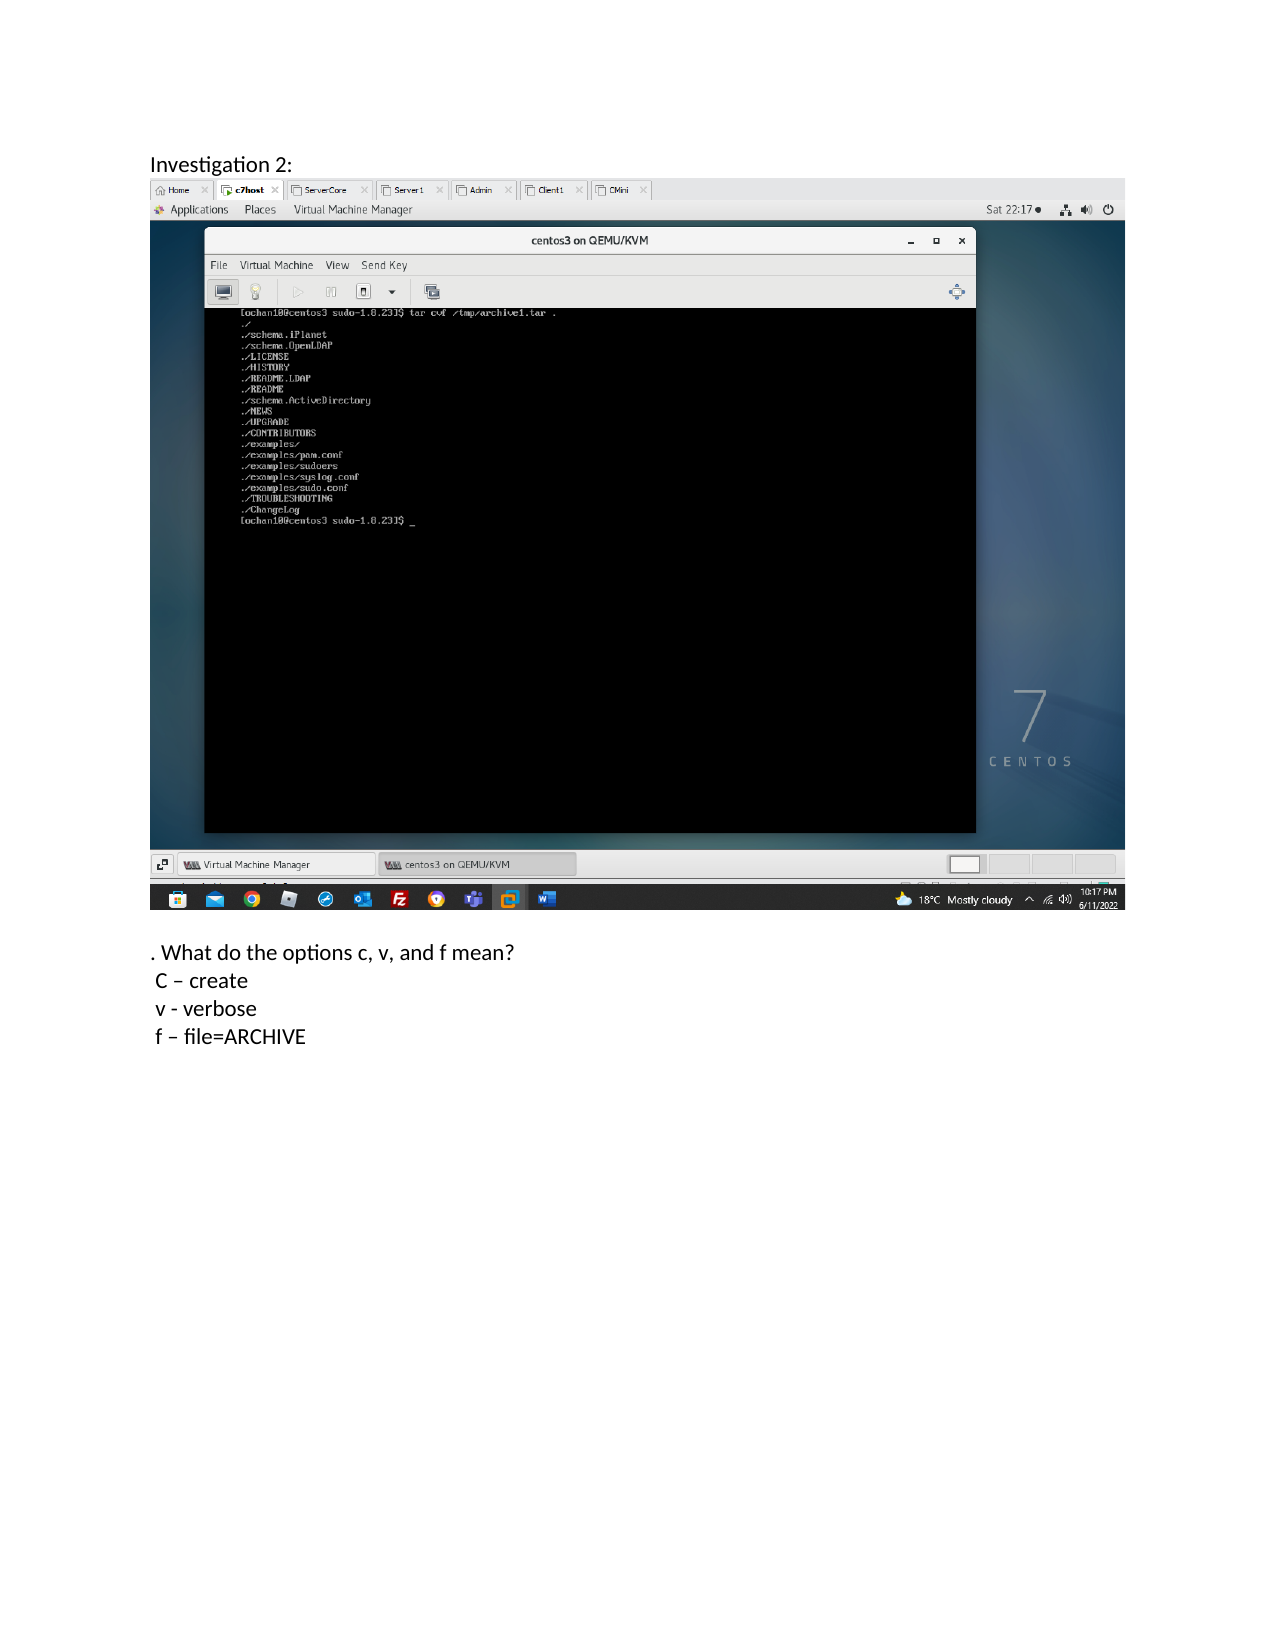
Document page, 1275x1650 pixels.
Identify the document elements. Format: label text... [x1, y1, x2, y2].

text . What do the options c, v, and f mean? [150, 938, 1125, 966]
picture [150, 178, 1125, 910]
text C – create [150, 966, 1125, 994]
text f – file=ARCHIVE [150, 1022, 1125, 1050]
text v - verbose [150, 994, 1125, 1022]
text Investigation 2: [150, 150, 1125, 178]
